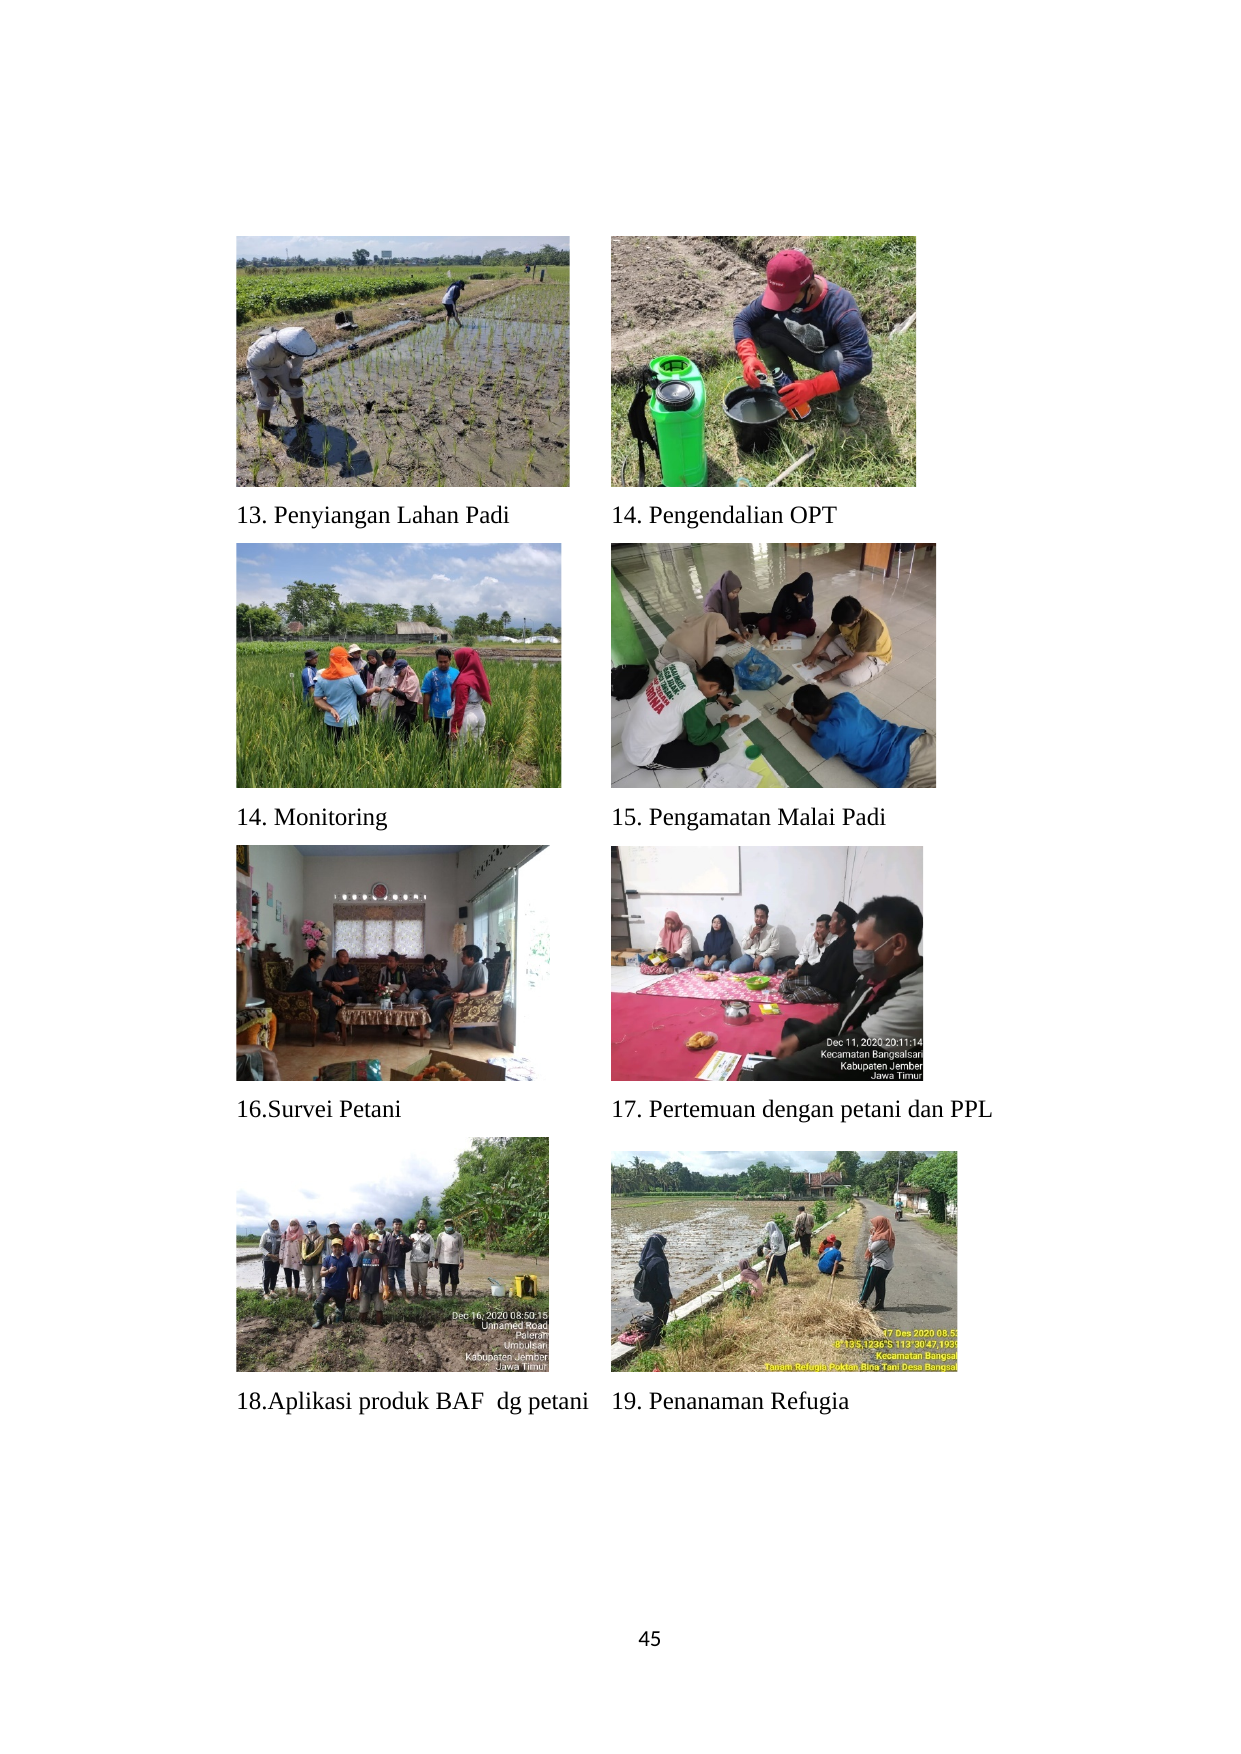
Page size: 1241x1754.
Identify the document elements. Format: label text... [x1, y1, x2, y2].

picture [611, 236, 917, 487]
picture [611, 543, 937, 788]
text 18.Aplikasi produk BAF dg petani 19. Penanaman Refugia [236, 1386, 1063, 1415]
picture [611, 846, 924, 1081]
text 16.Survei Petani 17. Pertemuan dengan petani dan PPL [236, 1094, 1063, 1123]
picture [236, 543, 562, 788]
picture [236, 1137, 549, 1372]
text 13. Penyiangan Lahan Padi 14. Pengendalian OPT [236, 501, 1063, 529]
picture [611, 1151, 958, 1372]
picture [236, 236, 570, 487]
picture [236, 845, 550, 1081]
text 14. Monitoring 15. Pengamatan Malai Padi [236, 802, 1063, 831]
